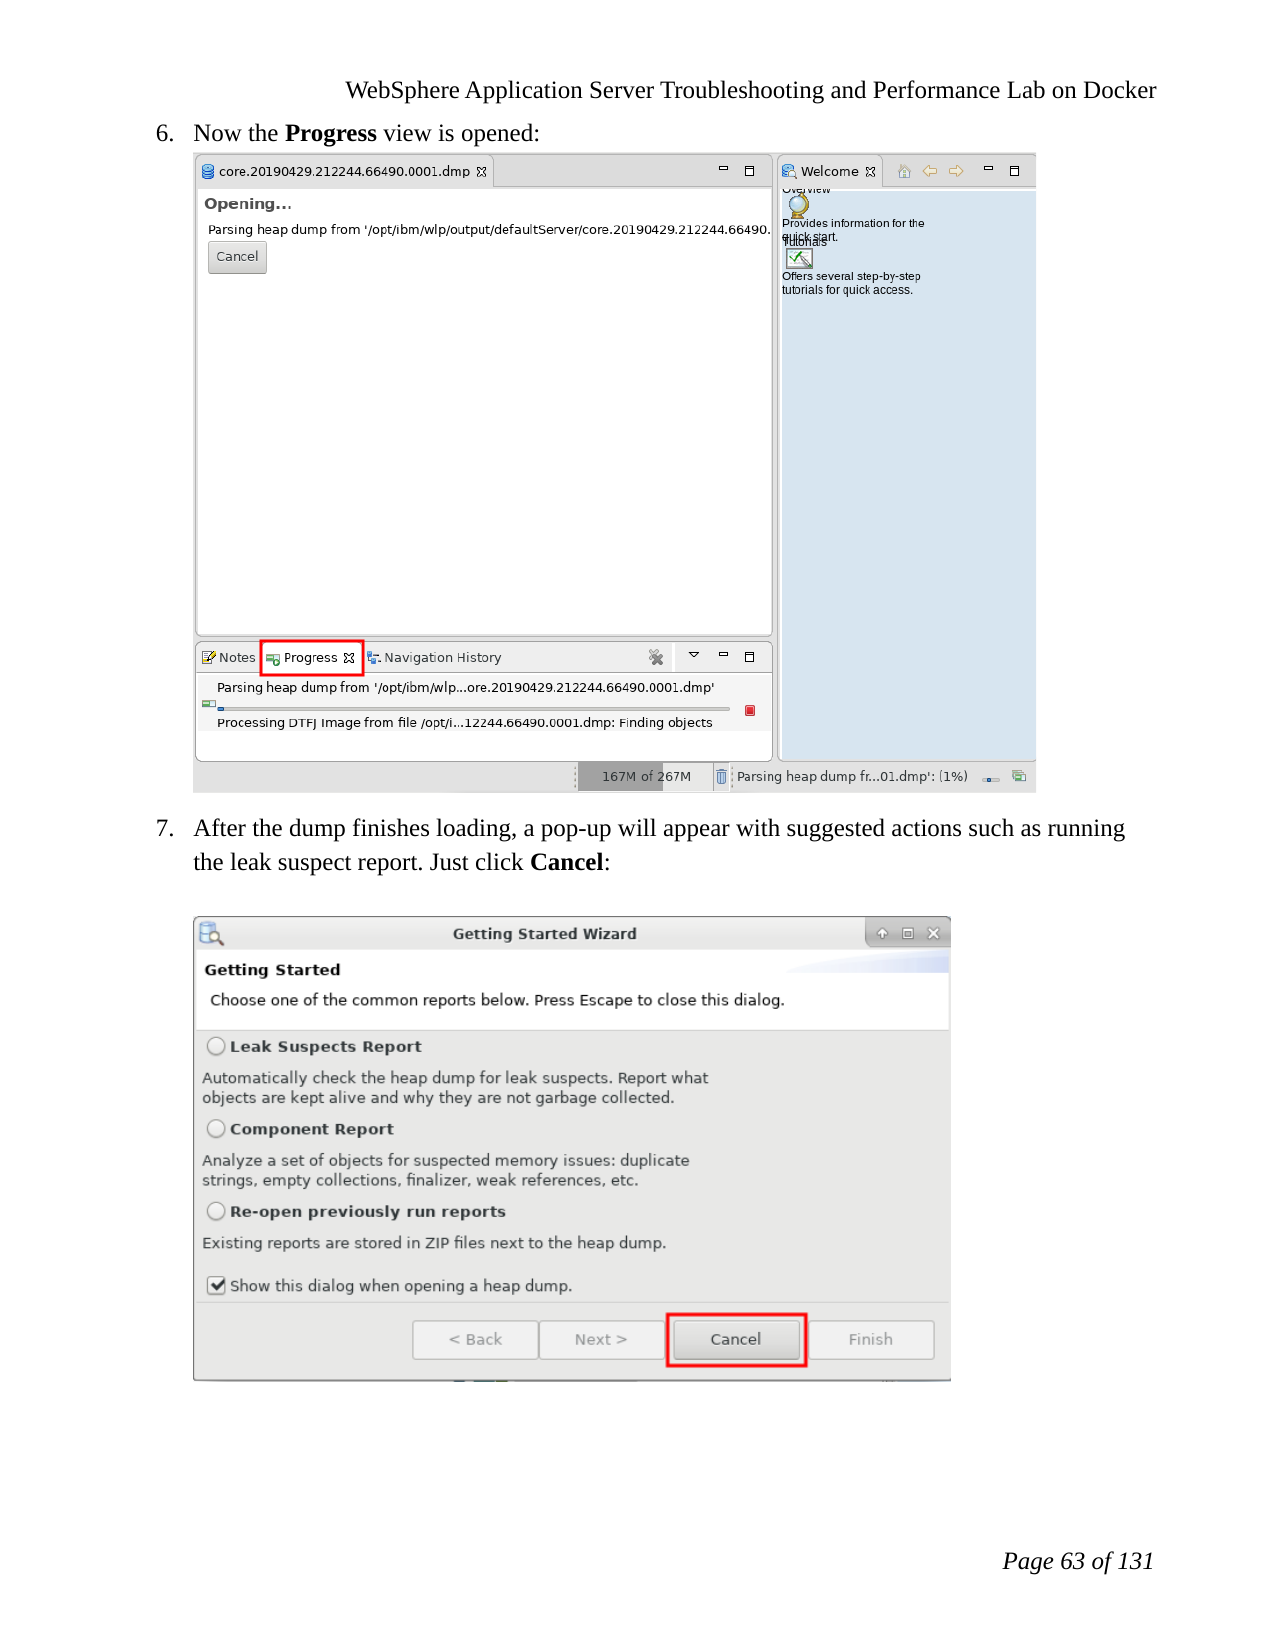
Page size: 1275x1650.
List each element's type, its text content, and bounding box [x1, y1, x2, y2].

picture [193, 152, 1037, 793]
picture [193, 916, 951, 1382]
